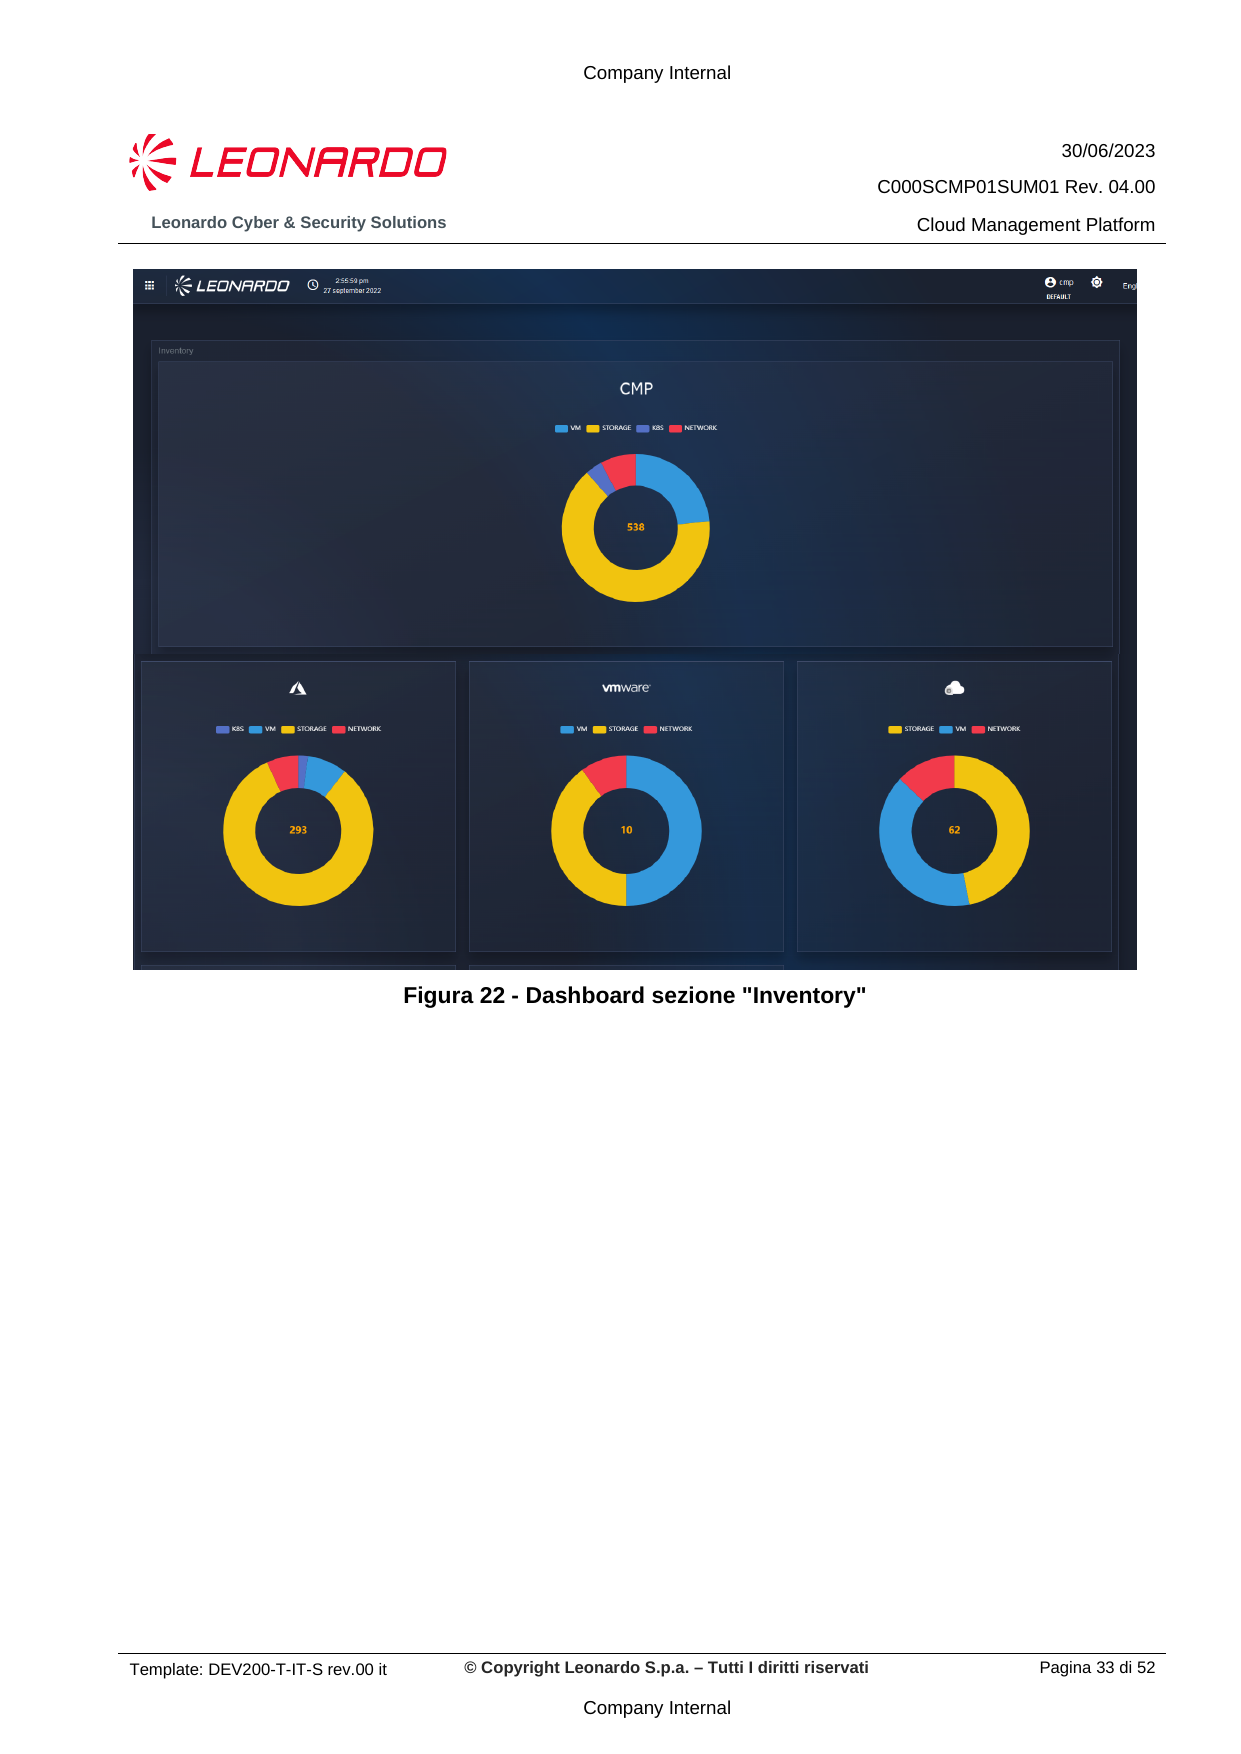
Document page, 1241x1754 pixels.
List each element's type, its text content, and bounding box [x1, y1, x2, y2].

picture [133, 269, 1137, 970]
picture [129, 134, 447, 191]
